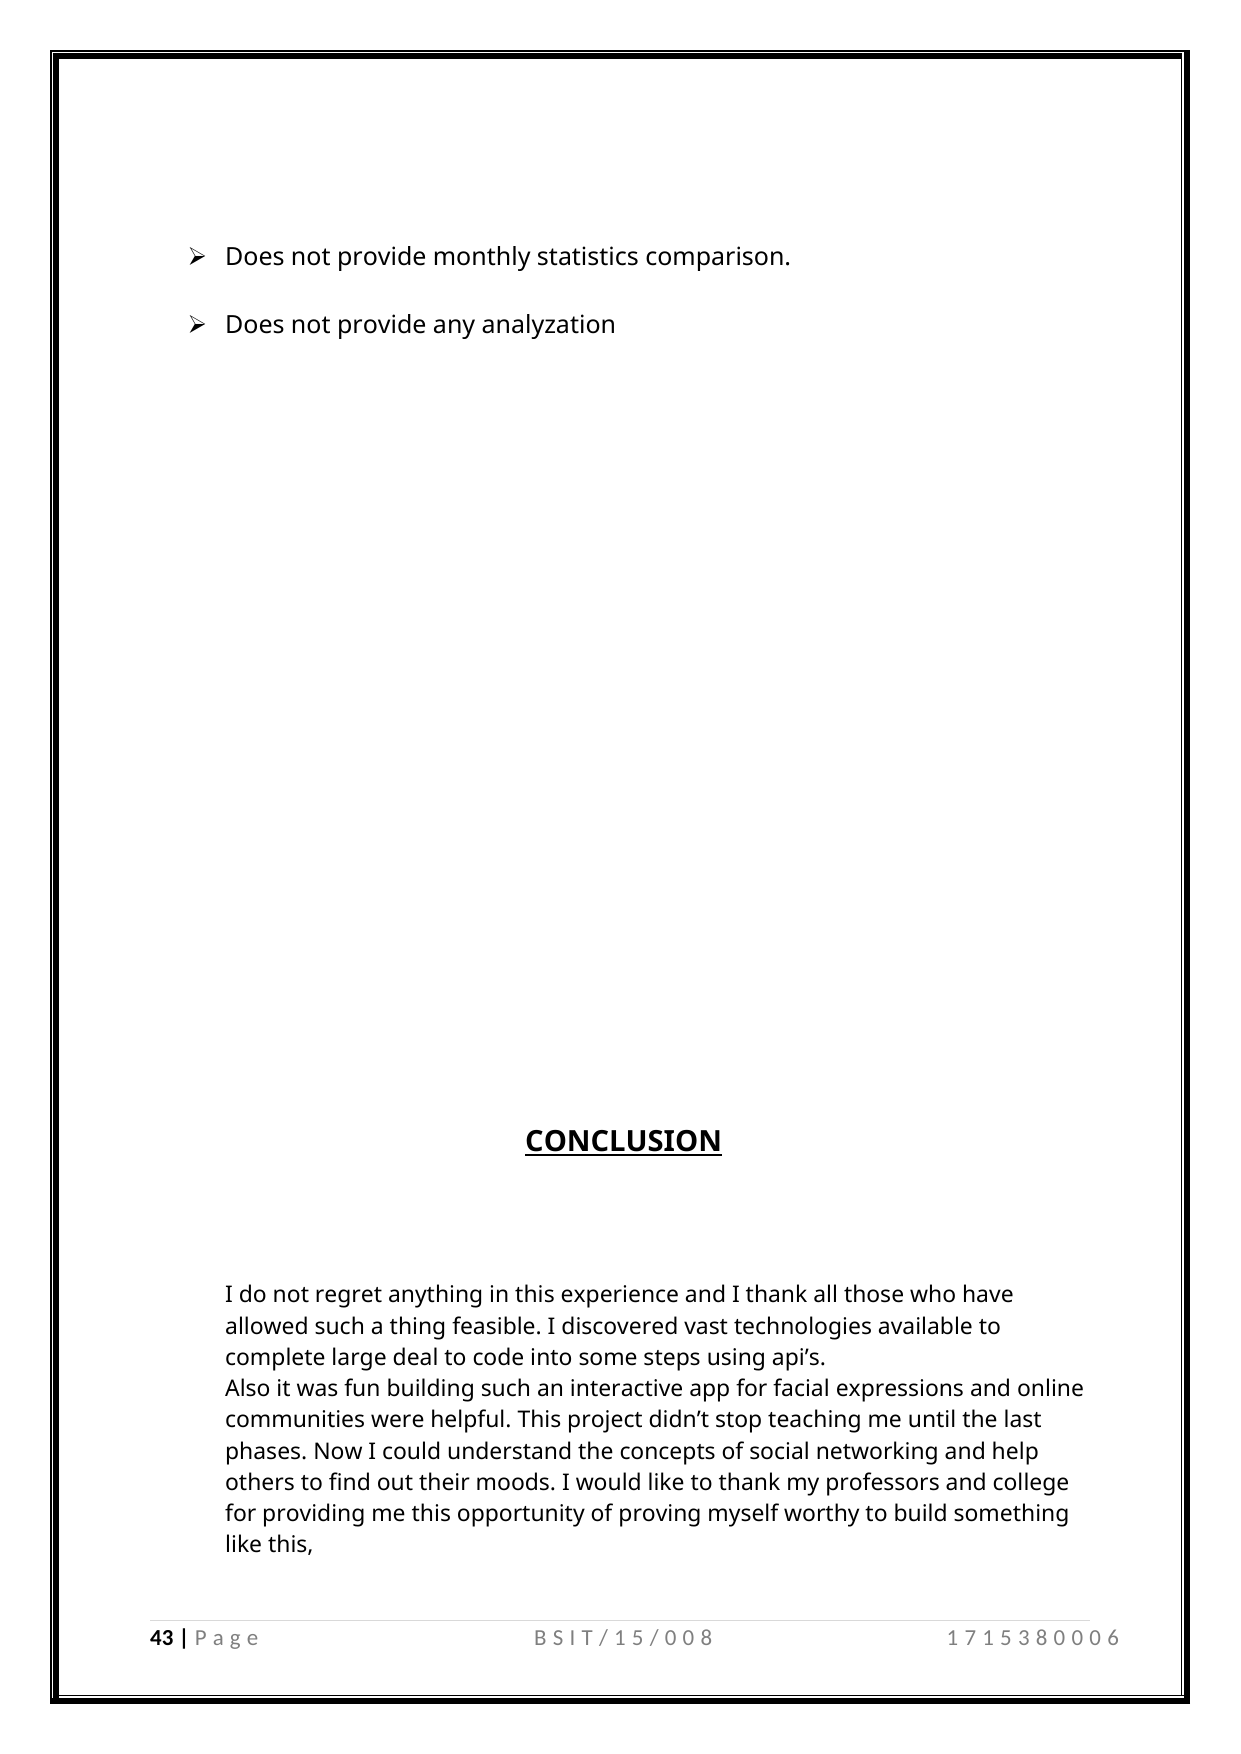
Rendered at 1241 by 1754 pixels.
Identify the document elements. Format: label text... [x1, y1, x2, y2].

list Does not provide monthly statistics comparison. [187, 239, 1090, 273]
text CONCLUSION [450, 1120, 1090, 1160]
list Does not provide any analyzation [187, 307, 1090, 341]
list Also it was fun building such an interactive app for facial expressions and online communities were helpful. This project didn’t stop teaching me until the last phases. Now I could understand the concepts of social networking and help others to find out their moods. I would like to thank my professors and college for providing me this opportunity of proving myself worthy to build something like this, [225, 1372, 1090, 1559]
list I do not regret anything in this experience and I thank all those who have allowed such a thing feasible. I discovered vast technologies available to complete large deal to code into some steps using api’s. [225, 1278, 1090, 1372]
